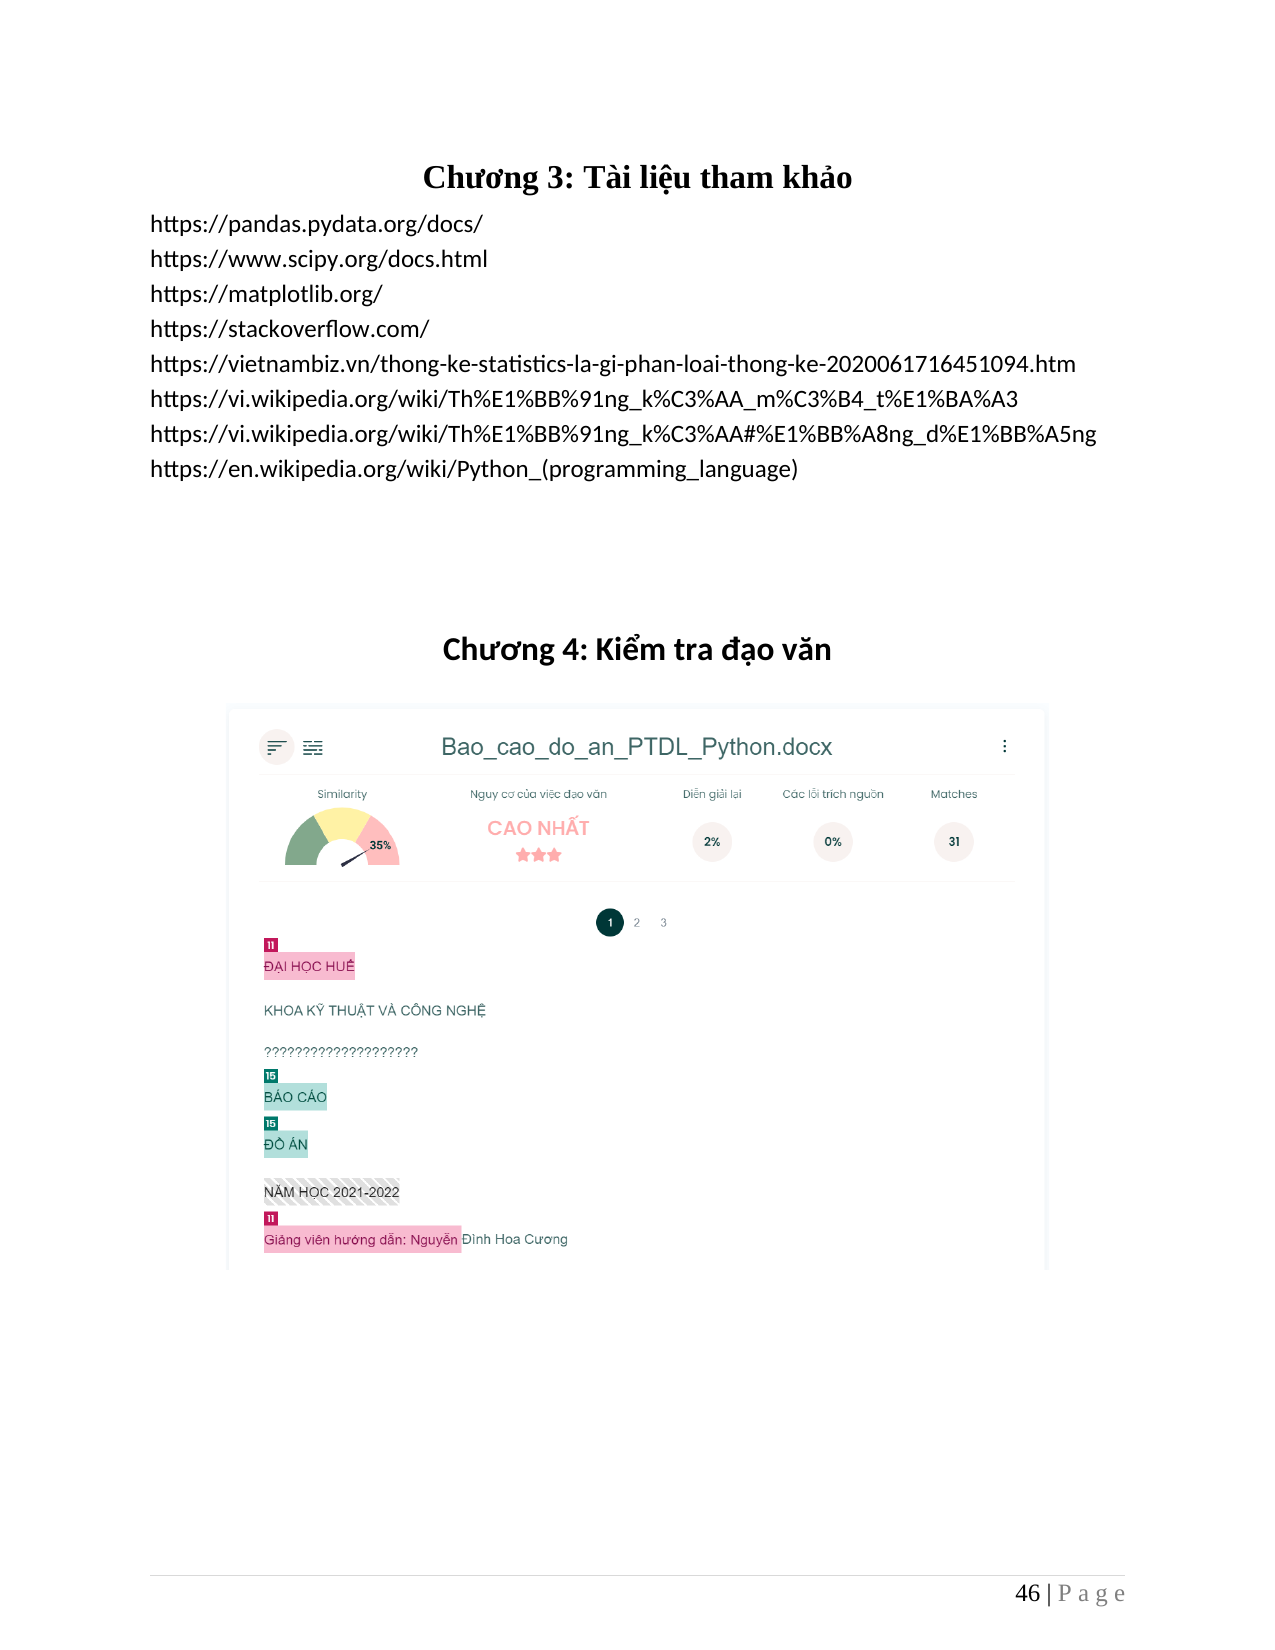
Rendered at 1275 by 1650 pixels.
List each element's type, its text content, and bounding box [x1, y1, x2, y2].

text https://vi.wikipedia.org/wiki/Th%E1%BB%91ng_k%C3%AA#%E1%BB%A8ng_d%E1%BB%A5ng [150, 418, 1125, 448]
text https://pandas.pydata.org/docs/ [150, 208, 1125, 238]
text https://stackoverflow.com/ [150, 313, 1125, 343]
text https://vietnambiz.vn/thong-ke-statistics-la-gi-phan-loai-thong-ke-2020061716451094.htm [150, 348, 1125, 378]
picture [225, 703, 1050, 1270]
text https://vi.wikipedia.org/wiki/Th%E1%BB%91ng_k%C3%AA_m%C3%B4_t%E1%BA%A3 [150, 383, 1125, 413]
text https://matplotlib.org/ [150, 278, 1125, 308]
text https://www.scipy.org/docs.html [150, 243, 1125, 273]
text https://en.wikipedia.org/wiki/Python_(programming_language) [150, 453, 1125, 483]
text Chương 4: Kiểm tra đạo văn [150, 628, 1125, 668]
subtitle Chương 3: Tài liệu tham khảo [150, 157, 1125, 196]
